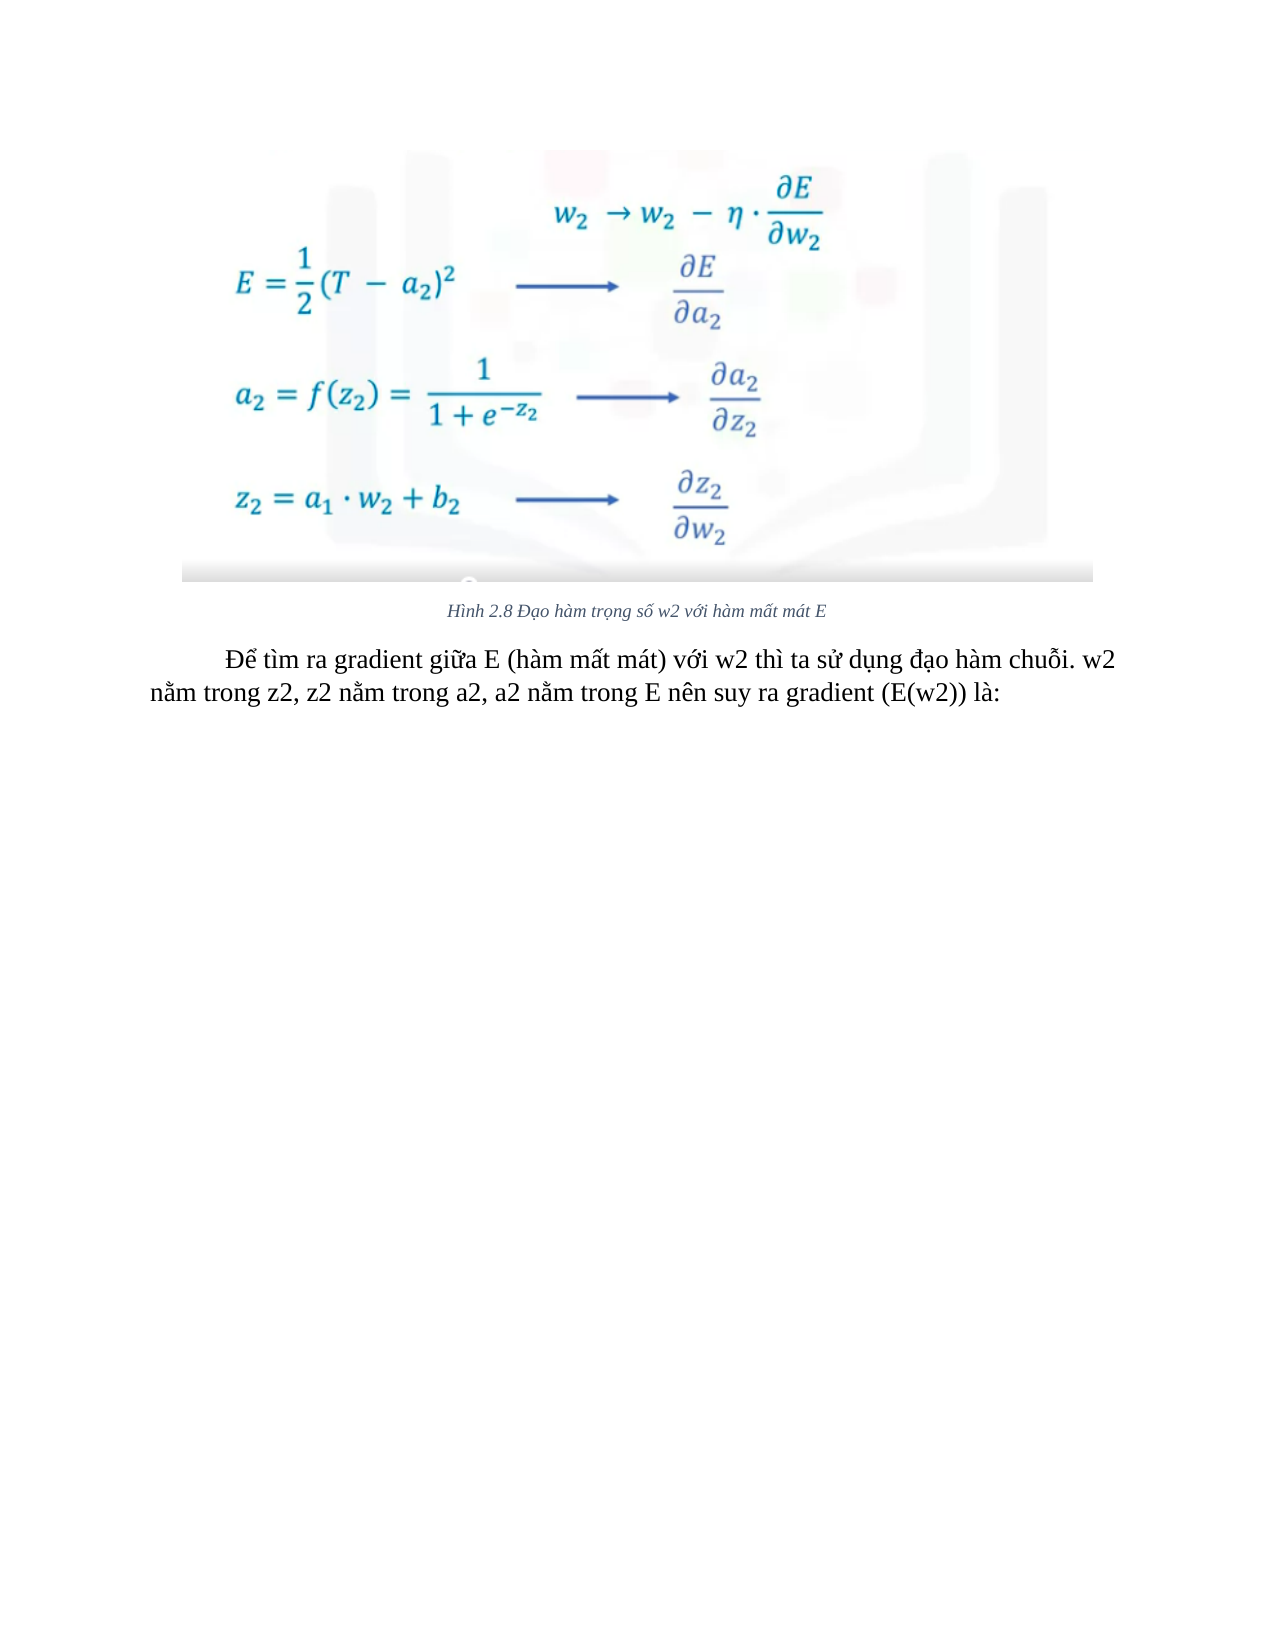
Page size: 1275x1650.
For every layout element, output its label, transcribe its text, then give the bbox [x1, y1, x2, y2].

picture [182, 150, 1093, 582]
text Để tìm ra gradient giữa E (hàm mất mát) với w2 thì ta sử dụng đạo hàm chuỗi. w2 nằm trong z2, z2 nằm trong a2, a2 nằm trong E nên suy ra gradient (E(w2)) là: [150, 643, 1125, 707]
text Hình 2.8 Đạo hàm trọng số w2 với hàm mất mát E [150, 600, 1125, 622]
